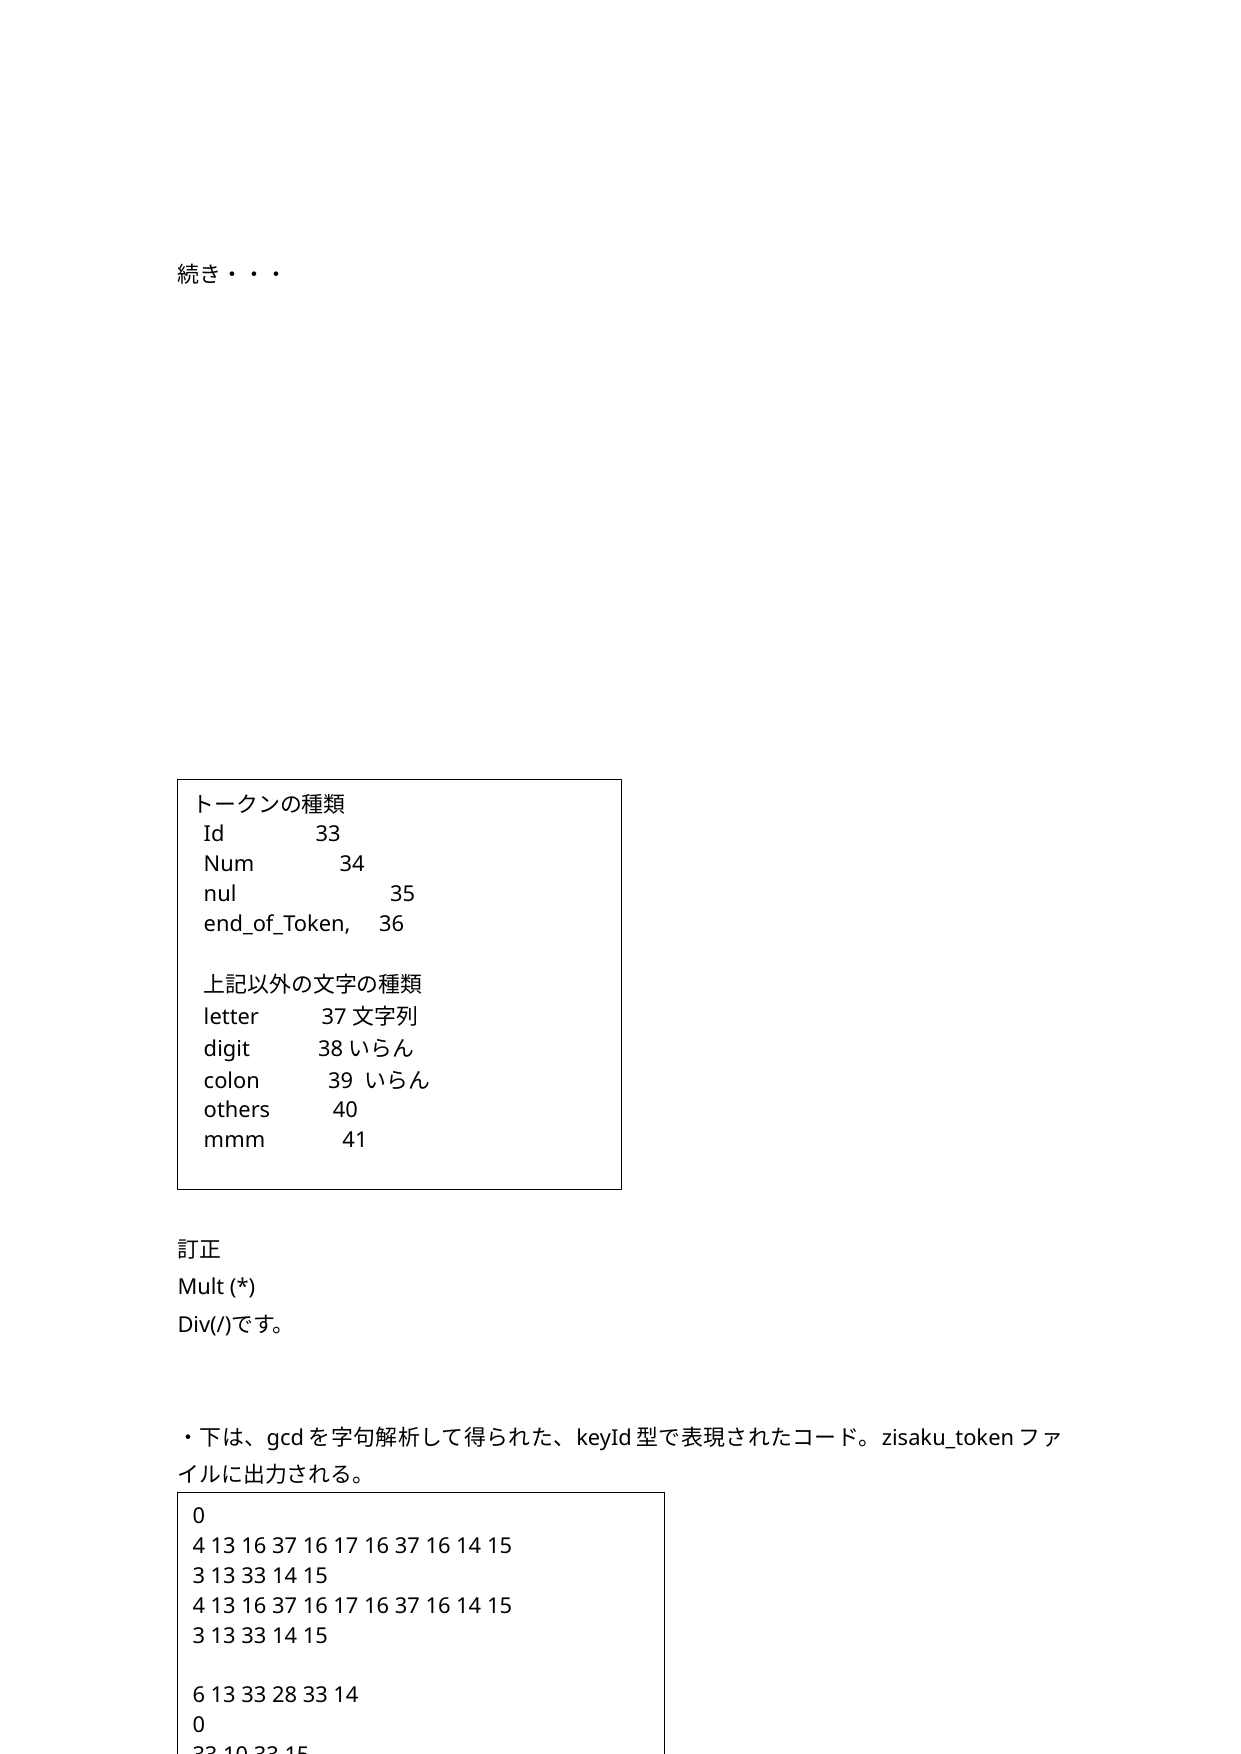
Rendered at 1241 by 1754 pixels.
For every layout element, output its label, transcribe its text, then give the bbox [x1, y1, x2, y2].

text Div(/)です。 [177, 1304, 1063, 1342]
text Mult (*) [177, 1267, 1063, 1304]
text 続き・・・ [177, 254, 1063, 292]
text 訂正 [177, 1229, 1063, 1267]
text ・下は、gcdを字句解析して得られた、keyId型で表現されたコード。zisaku_tokenファイルに出力される。 [177, 1417, 1063, 1492]
